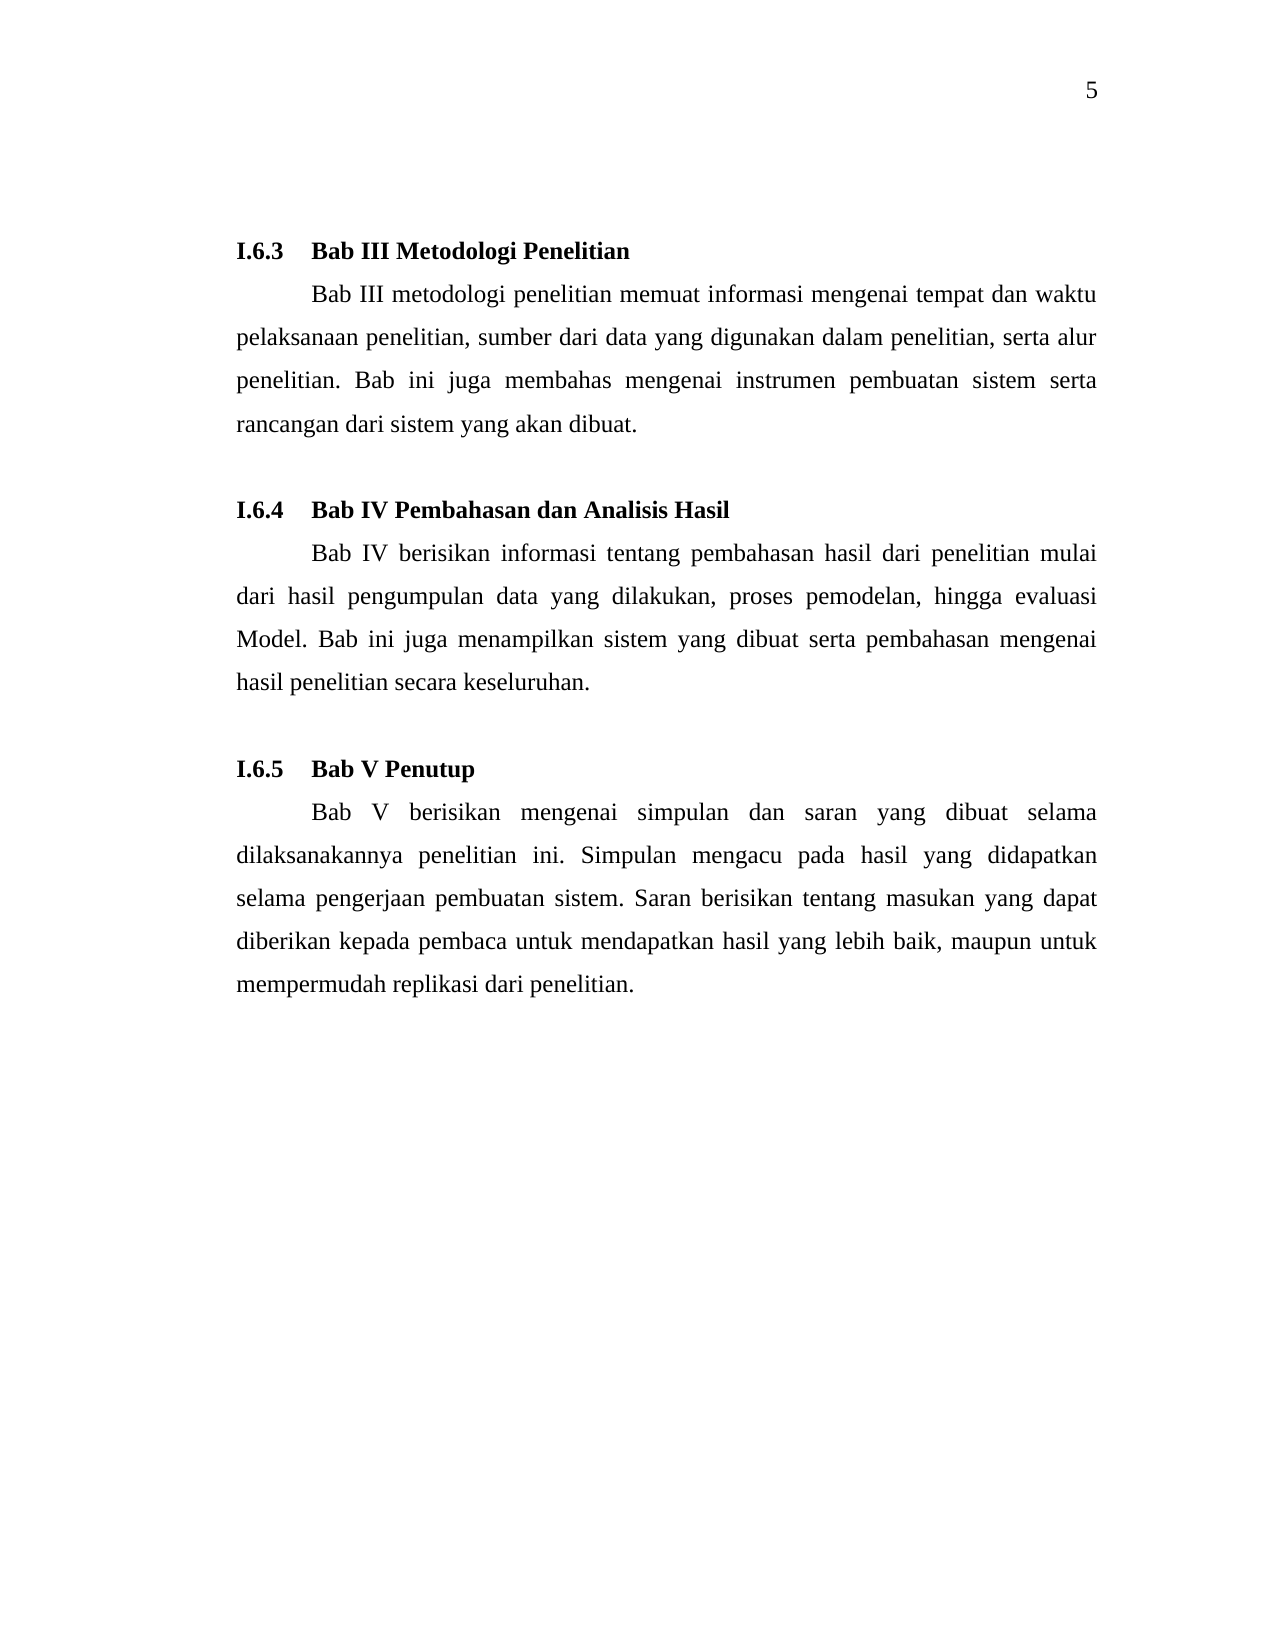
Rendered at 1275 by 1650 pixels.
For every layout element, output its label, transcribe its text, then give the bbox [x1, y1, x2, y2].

text Bab IV berisikan informasi tentang pembahasan hasil dari penelitian mulai dari hasil pengumpulan data yang dilakukan, proses pemodelan, hingga evaluasi Model. Bab ini juga menampilkan sistem yang dibuat serta pembahasan mengenai hasil penelitian secara keseluruhan. [236, 538, 1098, 696]
subtitle Bab IV Pembahasan dan Analisis Hasil [236, 495, 1098, 524]
subtitle Bab V Penutup [236, 754, 1098, 782]
text Bab III metodologi penelitian memuat informasi mengenai tempat dan waktu pelaksanaan penelitian, sumber dari data yang digunakan dalam penelitian, serta alur penelitian. Bab ini juga membahas mengenai instrumen pembuatan sistem serta rancangan dari sistem yang akan dibuat. [236, 279, 1098, 437]
subtitle Bab III Metodologi Penelitian [236, 236, 1098, 265]
text Bab V berisikan mengenai simpulan dan saran yang dibuat selama dilaksanakannya penelitian ini. Simpulan mengacu pada hasil yang didapatkan selama pengerjaan pembuatan sistem. Saran berisikan tentang masukan yang dapat diberikan kepada pembaca untuk mendapatkan hasil yang lebih baik, maupun untuk mempermudah replikasi dari penelitian. [236, 797, 1098, 998]
